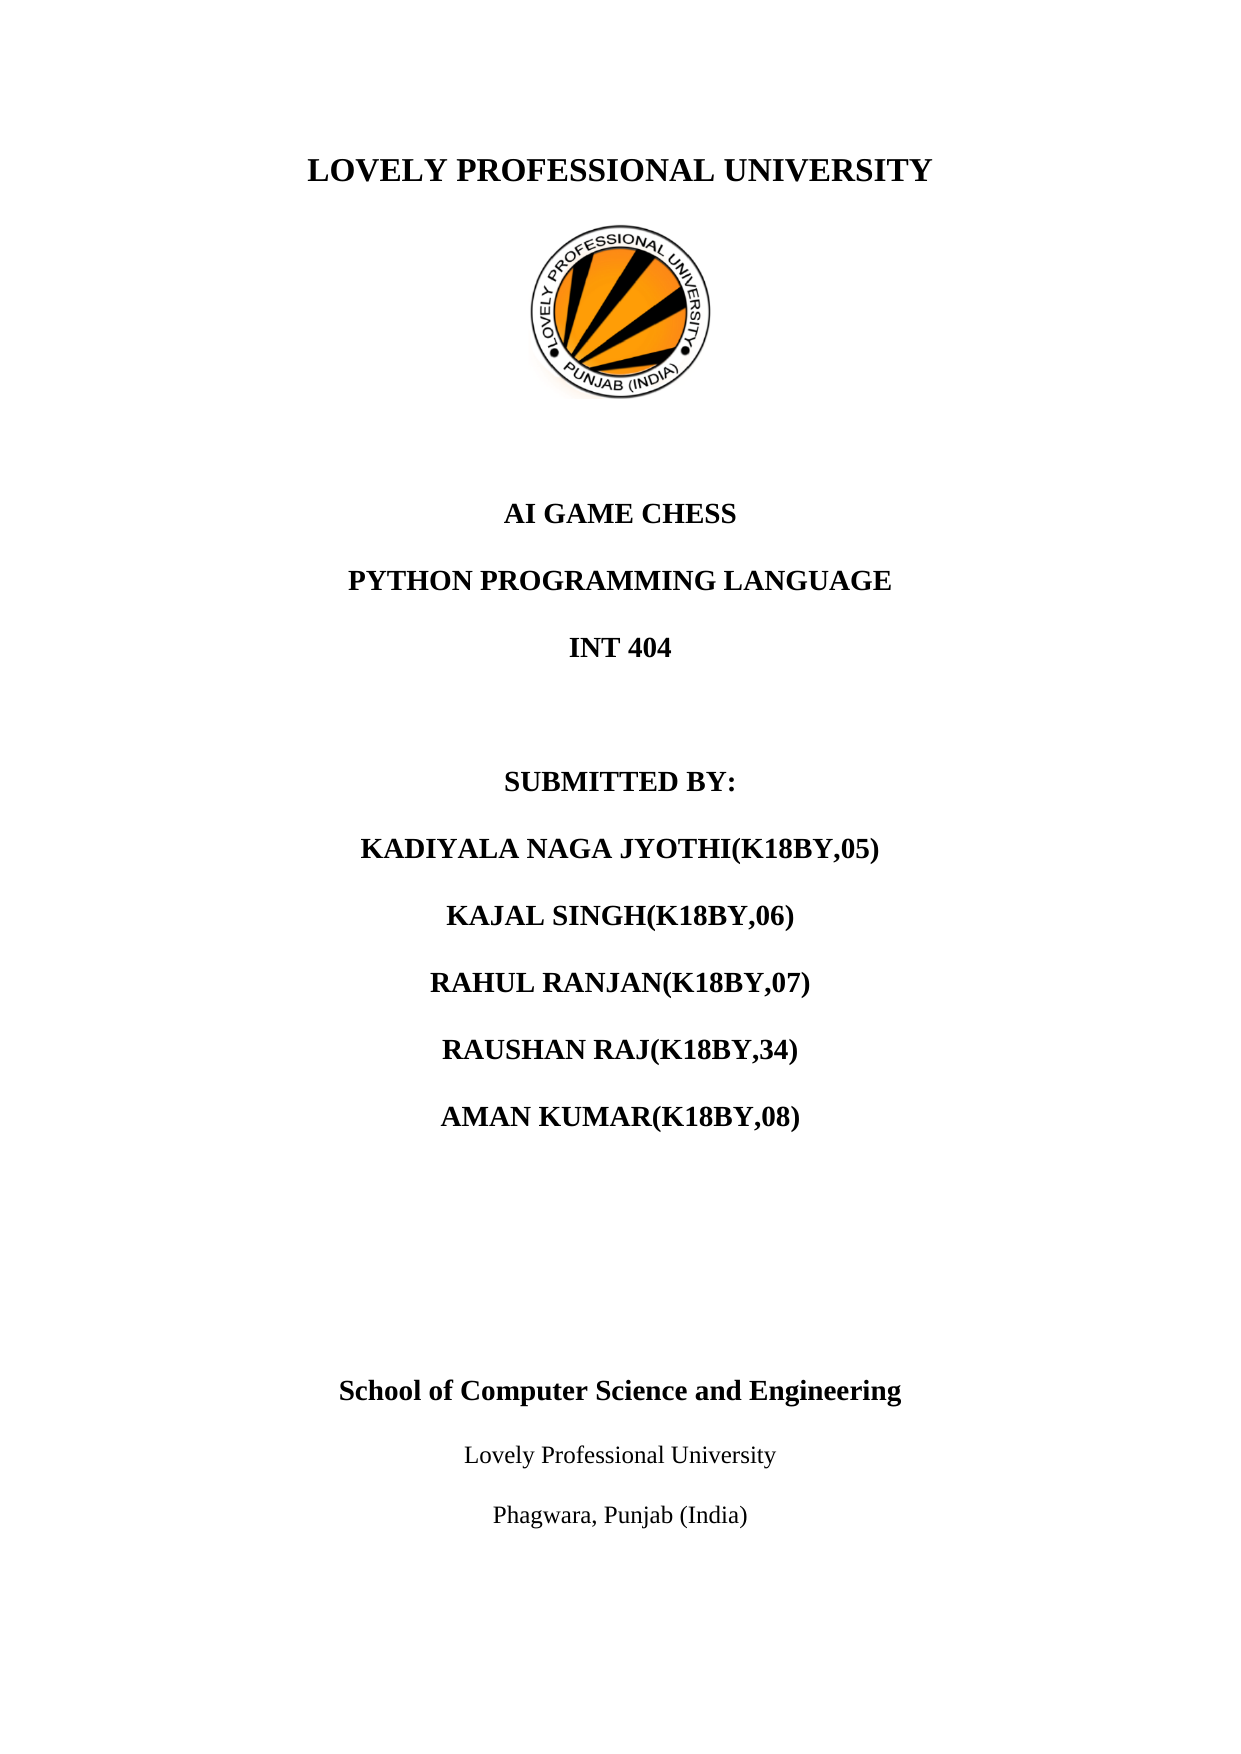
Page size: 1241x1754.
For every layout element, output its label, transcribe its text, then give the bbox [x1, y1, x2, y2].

text AI GAME CHESS [150, 496, 1090, 530]
text SUBMITTED BY: [150, 764, 1090, 798]
text INT 404 [150, 630, 1090, 664]
text Phagwara, Punjab (India) [150, 1500, 1090, 1529]
text RAHUL RANJAN(K18BY,07) [150, 965, 1090, 999]
text School of Computer Science and Engineering [150, 1373, 1090, 1407]
text AMAN KUMAR(K18BY,08) [150, 1099, 1090, 1133]
text RAUSHAN RAJ(K18BY,34) [150, 1032, 1090, 1066]
text PYTHON PROGRAMMING LANGUAGE [150, 563, 1090, 597]
text LOVELY PROFESSIONAL UNIVERSITY [150, 150, 1090, 188]
text KAJAL SINGH(K18BY,06) [150, 898, 1090, 932]
text Lovely Professional University [150, 1440, 1090, 1469]
text KADIYALA NAGA JYOTHI(K18BY,05) [150, 831, 1090, 865]
picture [518, 224, 722, 399]
